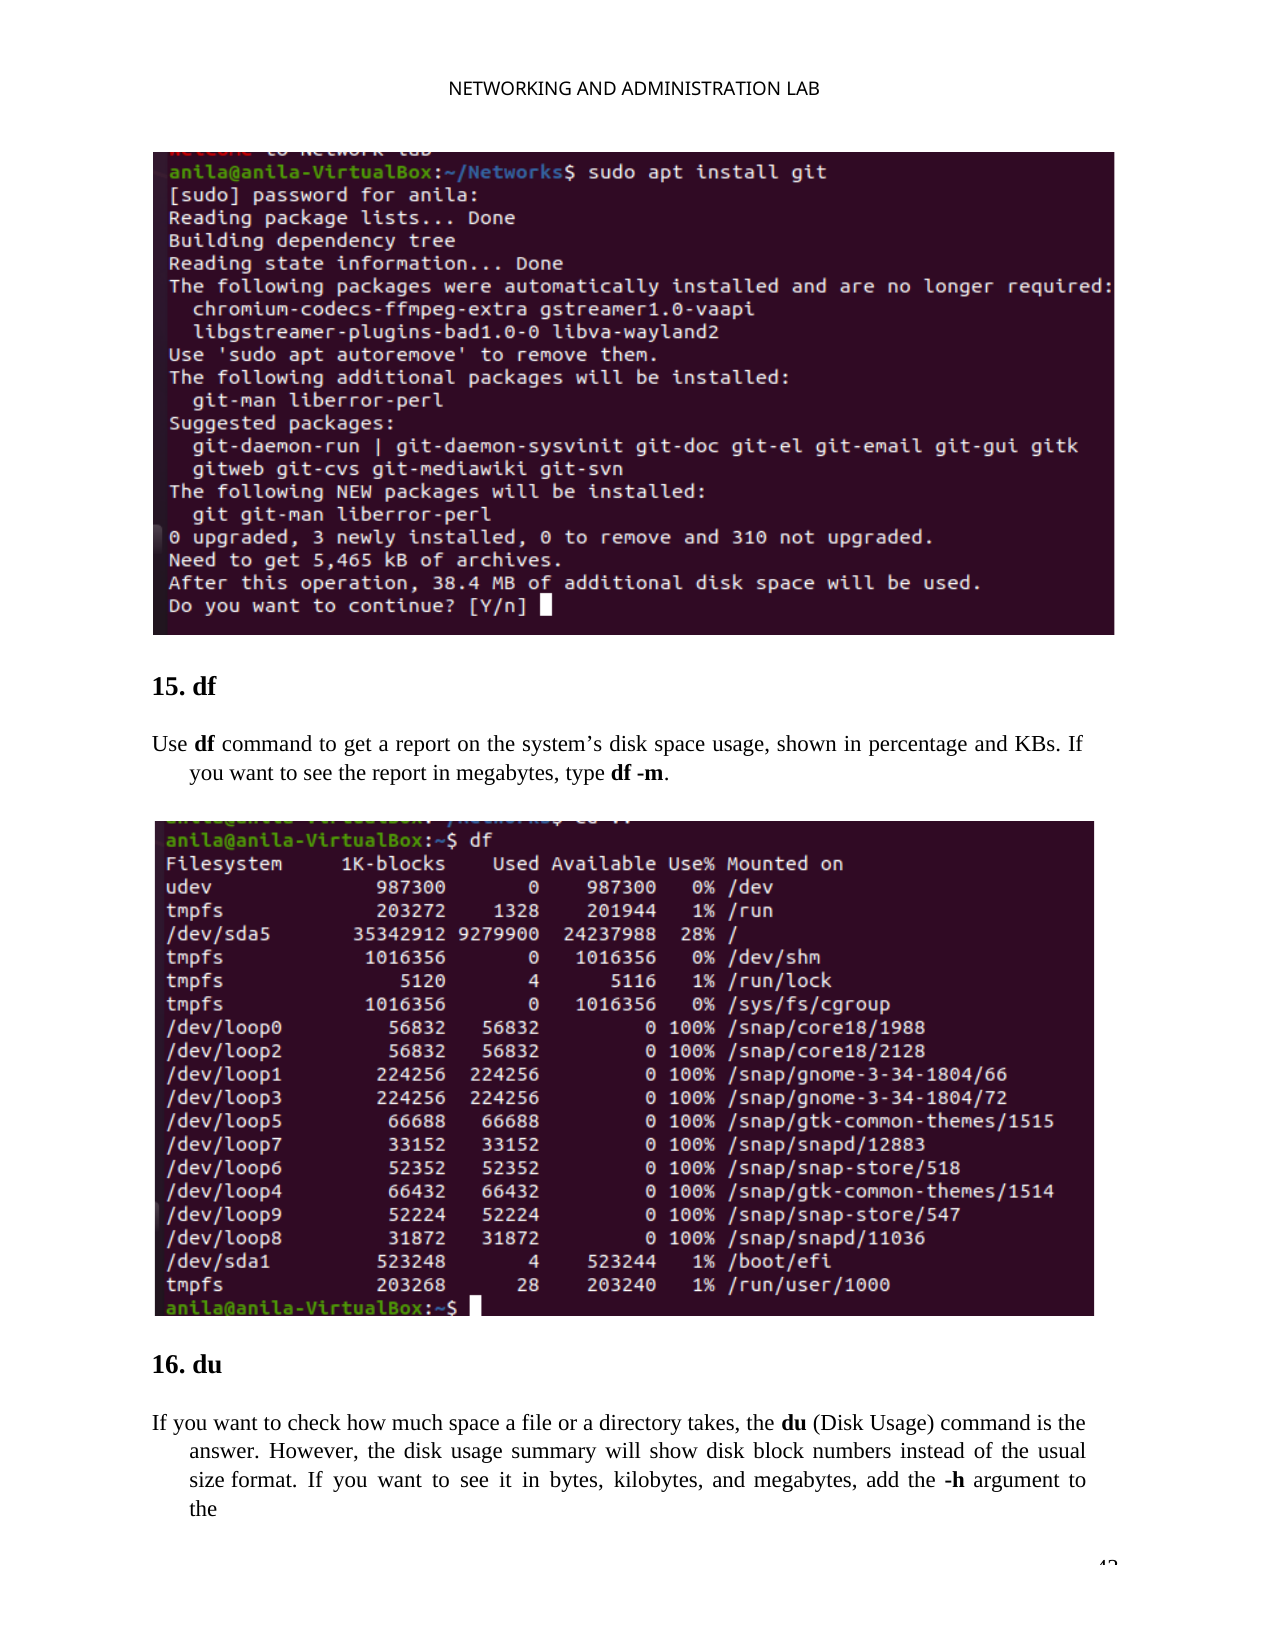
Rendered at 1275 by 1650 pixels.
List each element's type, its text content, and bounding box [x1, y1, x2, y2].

picture [154, 821, 1095, 1316]
subtitle df [151, 670, 1275, 701]
text Use df command to get a report on the system’s disk space usage, shown in percentage and KBs. If you want to see the report in megabytes, type df -m. [152, 731, 1085, 786]
picture [153, 152, 1115, 635]
subtitle du [151, 1348, 1275, 1379]
text If you want to check how much space a file or a directory takes, the du (Disk Usage) command is the answer. However, the disk usage summary will show disk block numbers instead of the usual size format. If you want to see it in bytes, kilobytes, and megabytes, add the -h argument to the [152, 1409, 1086, 1522]
